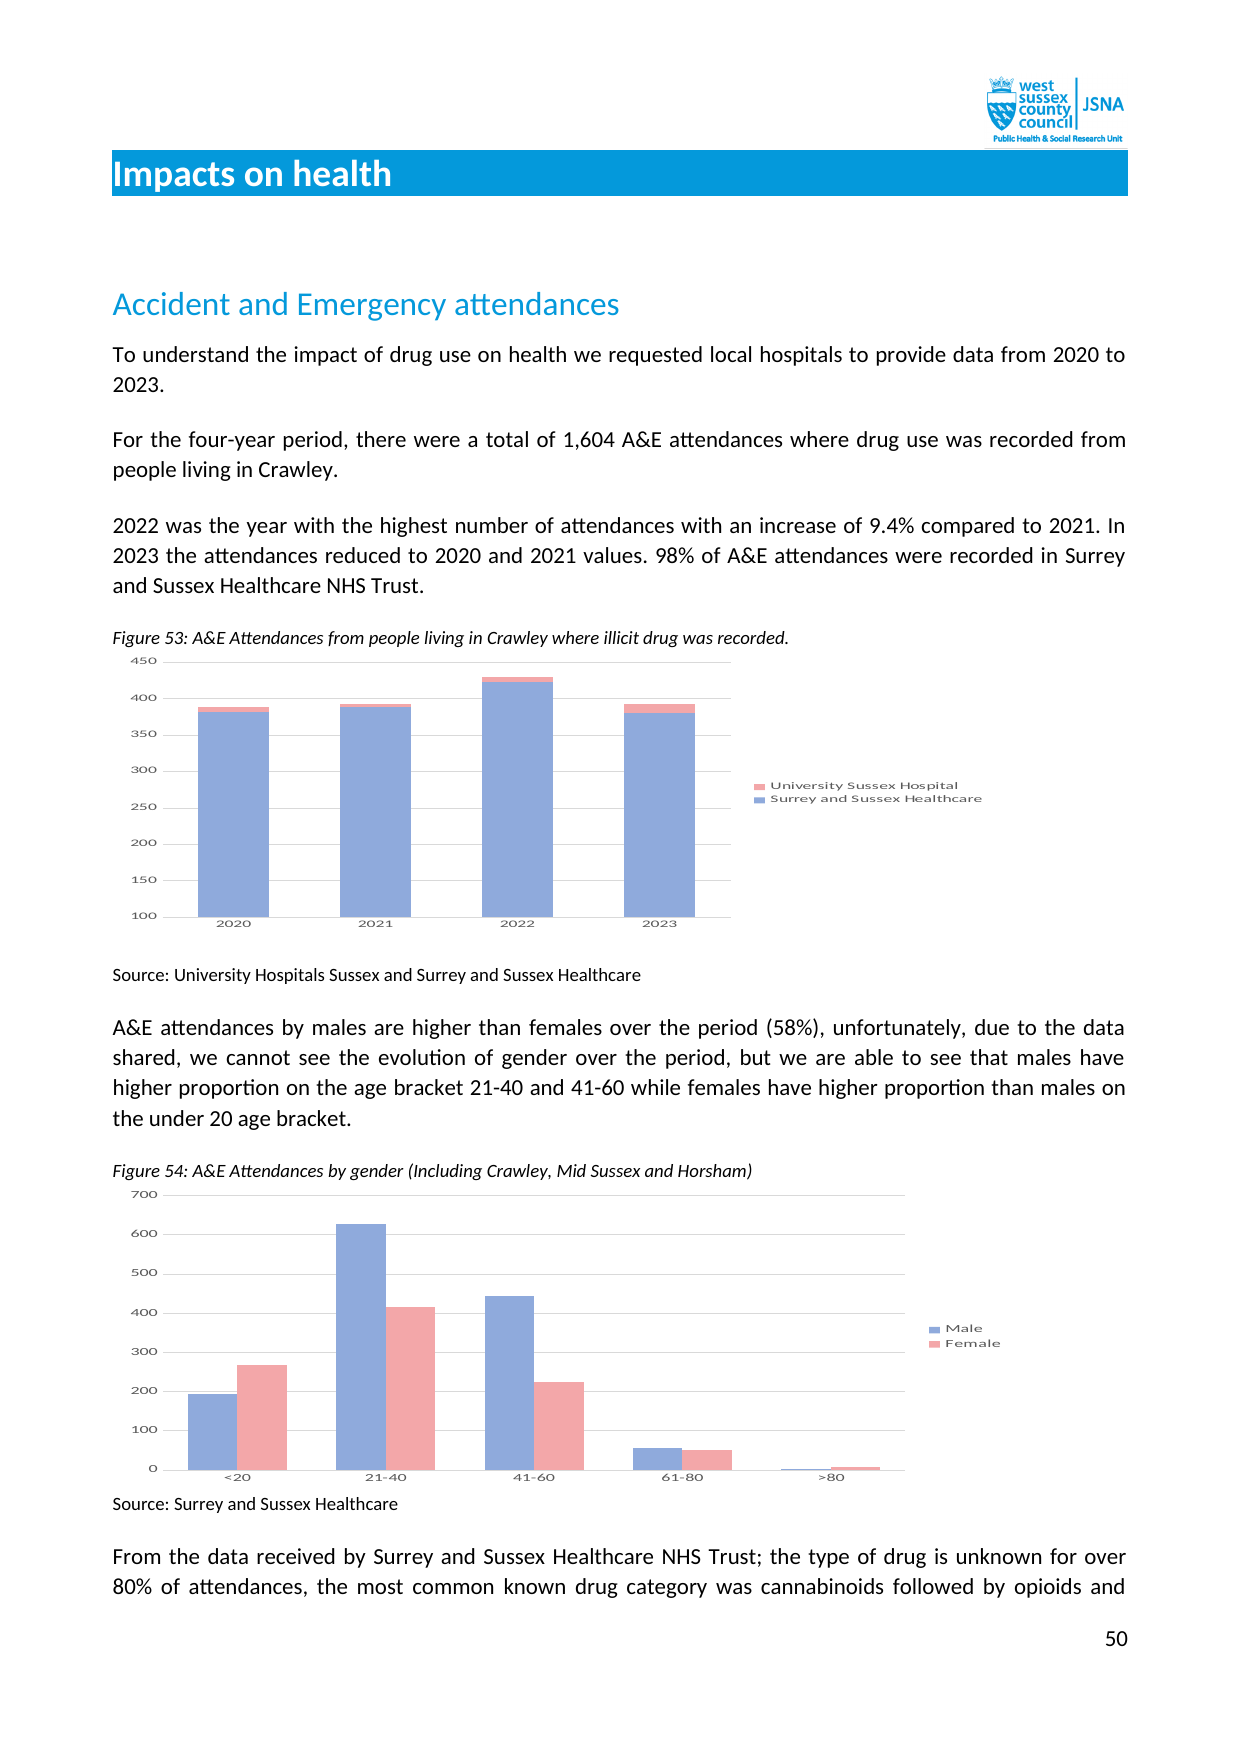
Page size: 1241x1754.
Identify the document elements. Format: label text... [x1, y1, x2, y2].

subtitle Accident and Emergency attendances [112, 283, 1128, 324]
text Figure 54: A&E Attendances by gender (Including Crawley, Mid Sussex and Horsham) [112, 1159, 1128, 1490]
text 2022 was the year with the highest number of attendances with an increase of 9.4% compared to 2021. In 2023 the attendances reduced to 2020 and 2021 values. 98% of A&E attendances were recorded in Surrey and Sussex Healthcare NHS Trust. [112, 511, 1128, 599]
text Source: Surrey and Sussex Healthcare [112, 1492, 1128, 1515]
text Figure 53: A&E Attendances from people living in Crawley where illicit drug was recorded. [112, 626, 1128, 936]
subtitle Impacts on health [112, 150, 1128, 196]
text To understand the impact of drug use on health we requested local hospitals to provide data from 2020 to 2023. [112, 340, 1128, 398]
text For the four-year period, there were a total of 1,604 A&E attendances where drug use was recorded from people living in Crawley. [112, 425, 1128, 483]
text Source: University Hospitals Sussex and Surrey and Sussex Healthcare [112, 963, 1128, 986]
picture [981, 73, 1128, 149]
text A&E attendances by males are higher than females over the period (58%), unfortunately, due to the data shared, we cannot see the evolution of gender over the period, but we are able to see that males have higher proportion on the age bracket 21-40 and 41-60 while females have higher proportion than males on the under 20 age bracket. [112, 1013, 1128, 1132]
